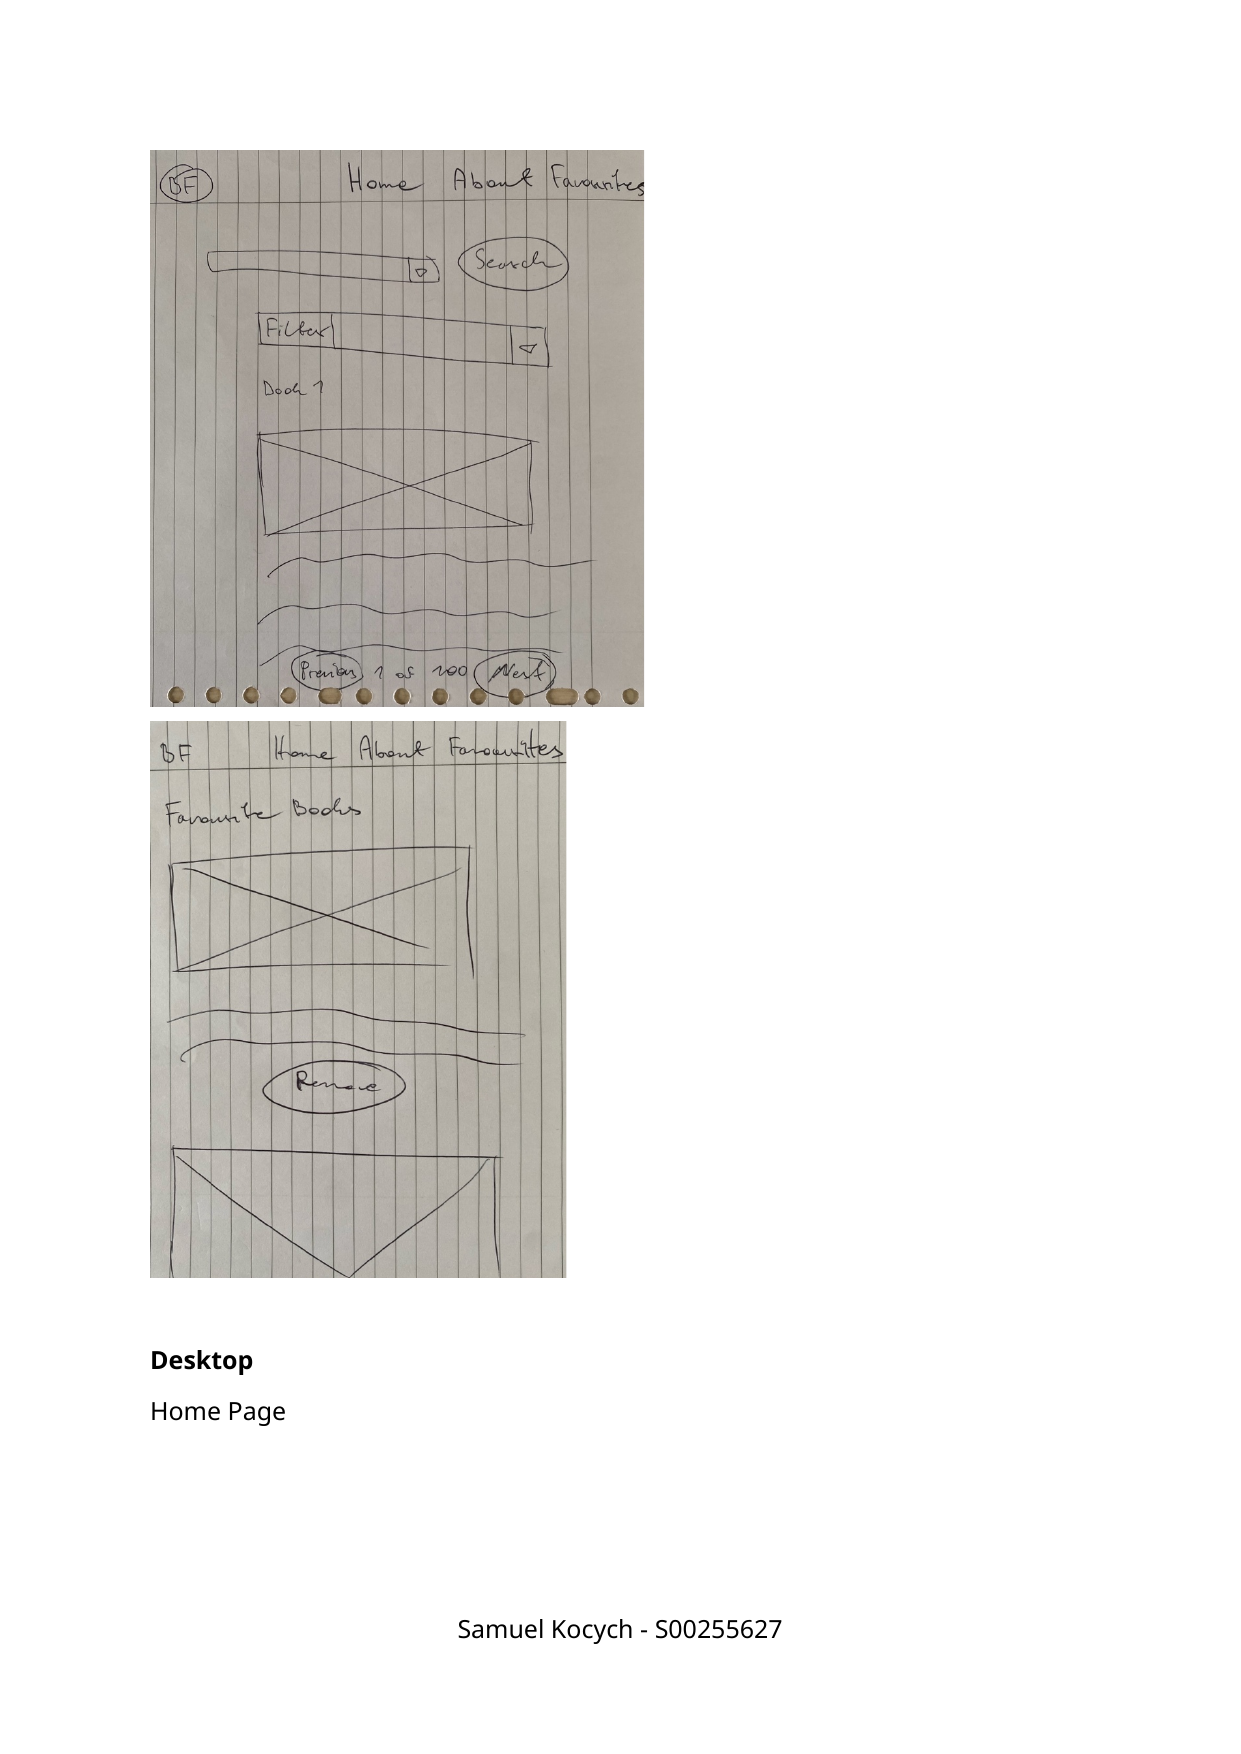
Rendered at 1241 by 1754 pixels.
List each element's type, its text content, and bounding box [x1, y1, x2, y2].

picture [150, 721, 567, 1278]
text Home Page [150, 1394, 1090, 1428]
text Desktop [150, 1343, 1090, 1377]
picture [150, 150, 645, 707]
